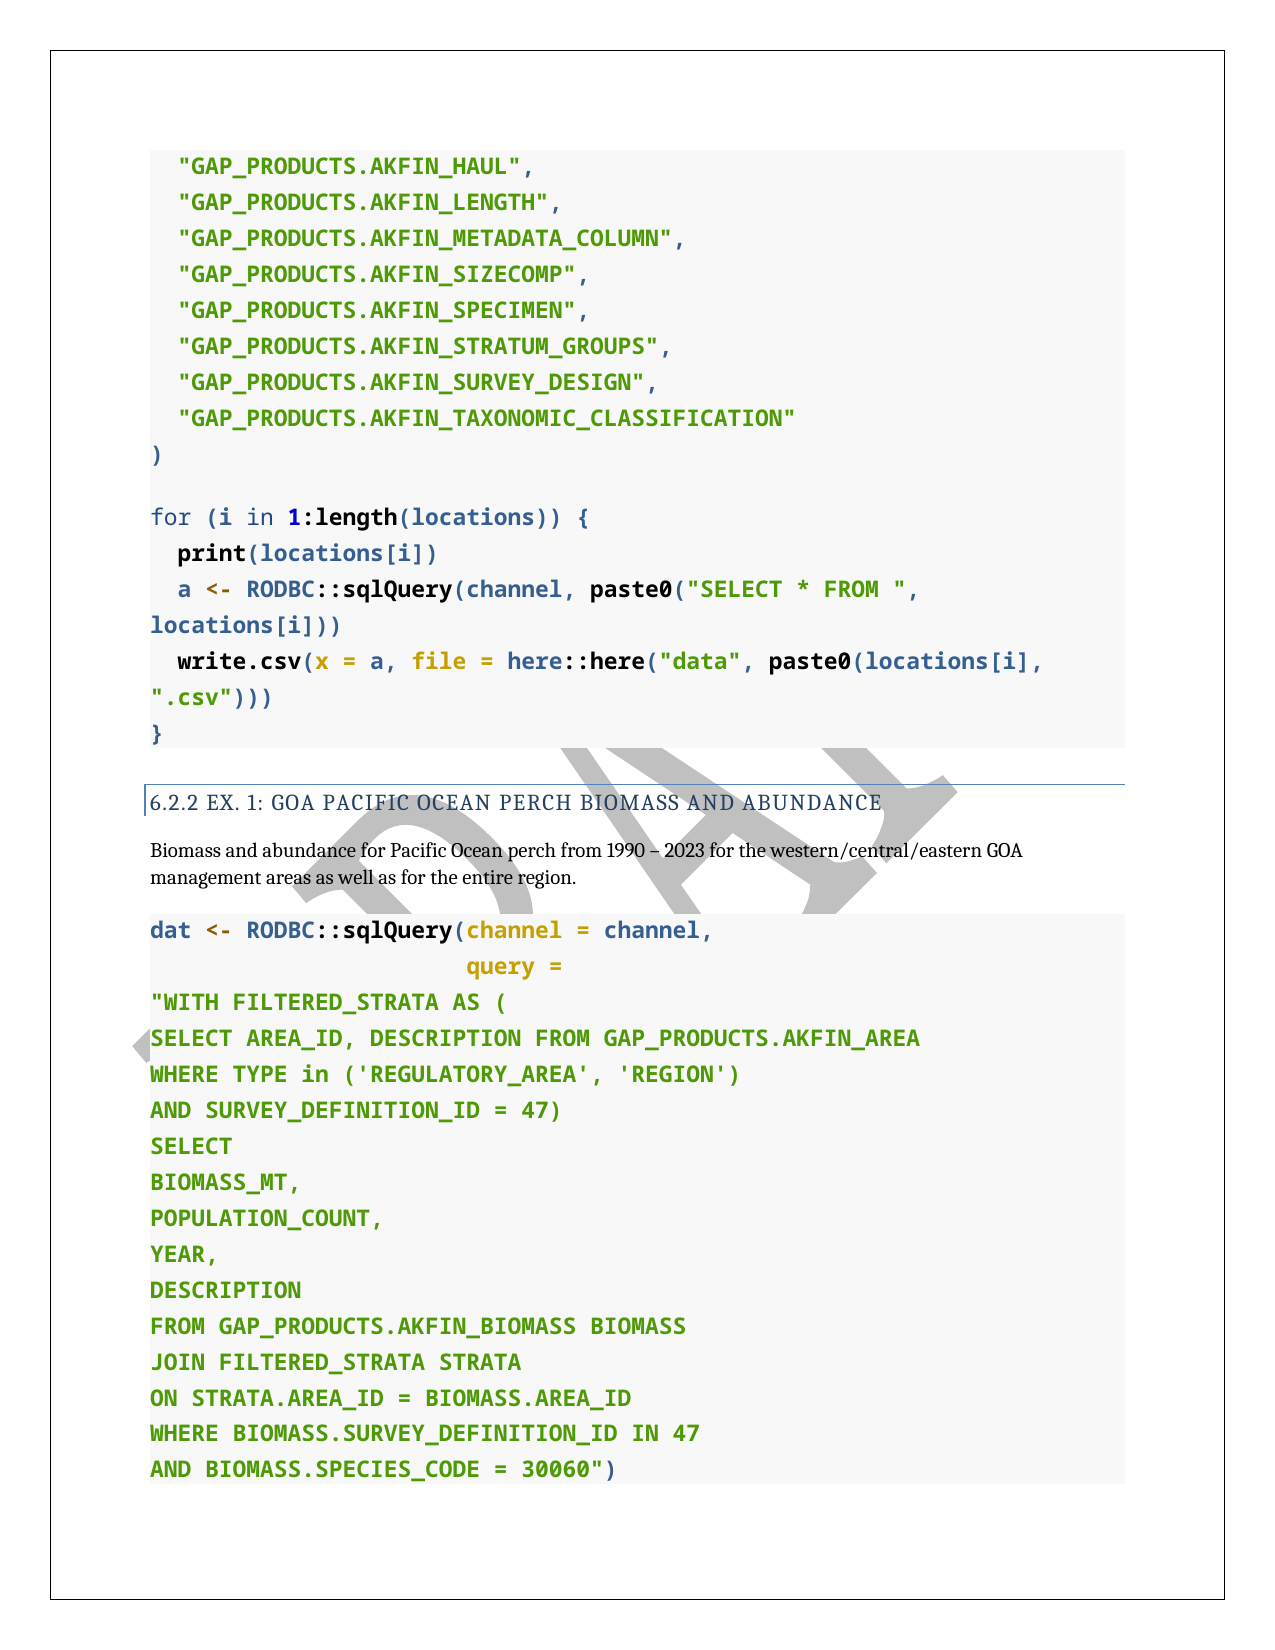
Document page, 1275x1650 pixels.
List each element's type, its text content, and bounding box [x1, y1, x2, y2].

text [150, 150, 1125, 748]
text dat <- RODBC::sqlQuery(channel = channel, query = "WITH FILTERED_STRATA AS ( SELECT AREA_ID, DESCRIPTION FROM GAP_PRODUCTS.AKFIN_AREA WHERE TYPE in ('REGULATORY_AREA', 'REGION') AND SURVEY_DEFINITION_ID = 47) SELECT BIOMASS_MT, POPULATION_COUNT, YEAR, DESCRIPTION FROM GAP_PRODUCTS.AKFIN_BIOMASS BIOMASS JOIN FILTERED_STRATA STRATA ON STRATA.AREA_ID = BIOMASS.AREA_ID WHERE BIOMASS.SURVEY_DEFINITION_ID IN 47 AND BIOMASS.SPECIES_CODE = 30060") [150, 914, 1125, 1484]
text Biomass and abundance for Pacific Ocean perch from 1990 – 2023 for the western/central/eastern GOA management areas as well as for the entire region. [150, 838, 1125, 890]
subtitle 6.2.2 Ex. 1: GOA Pacific Ocean perch biomass and abundance [146, 785, 1125, 816]
